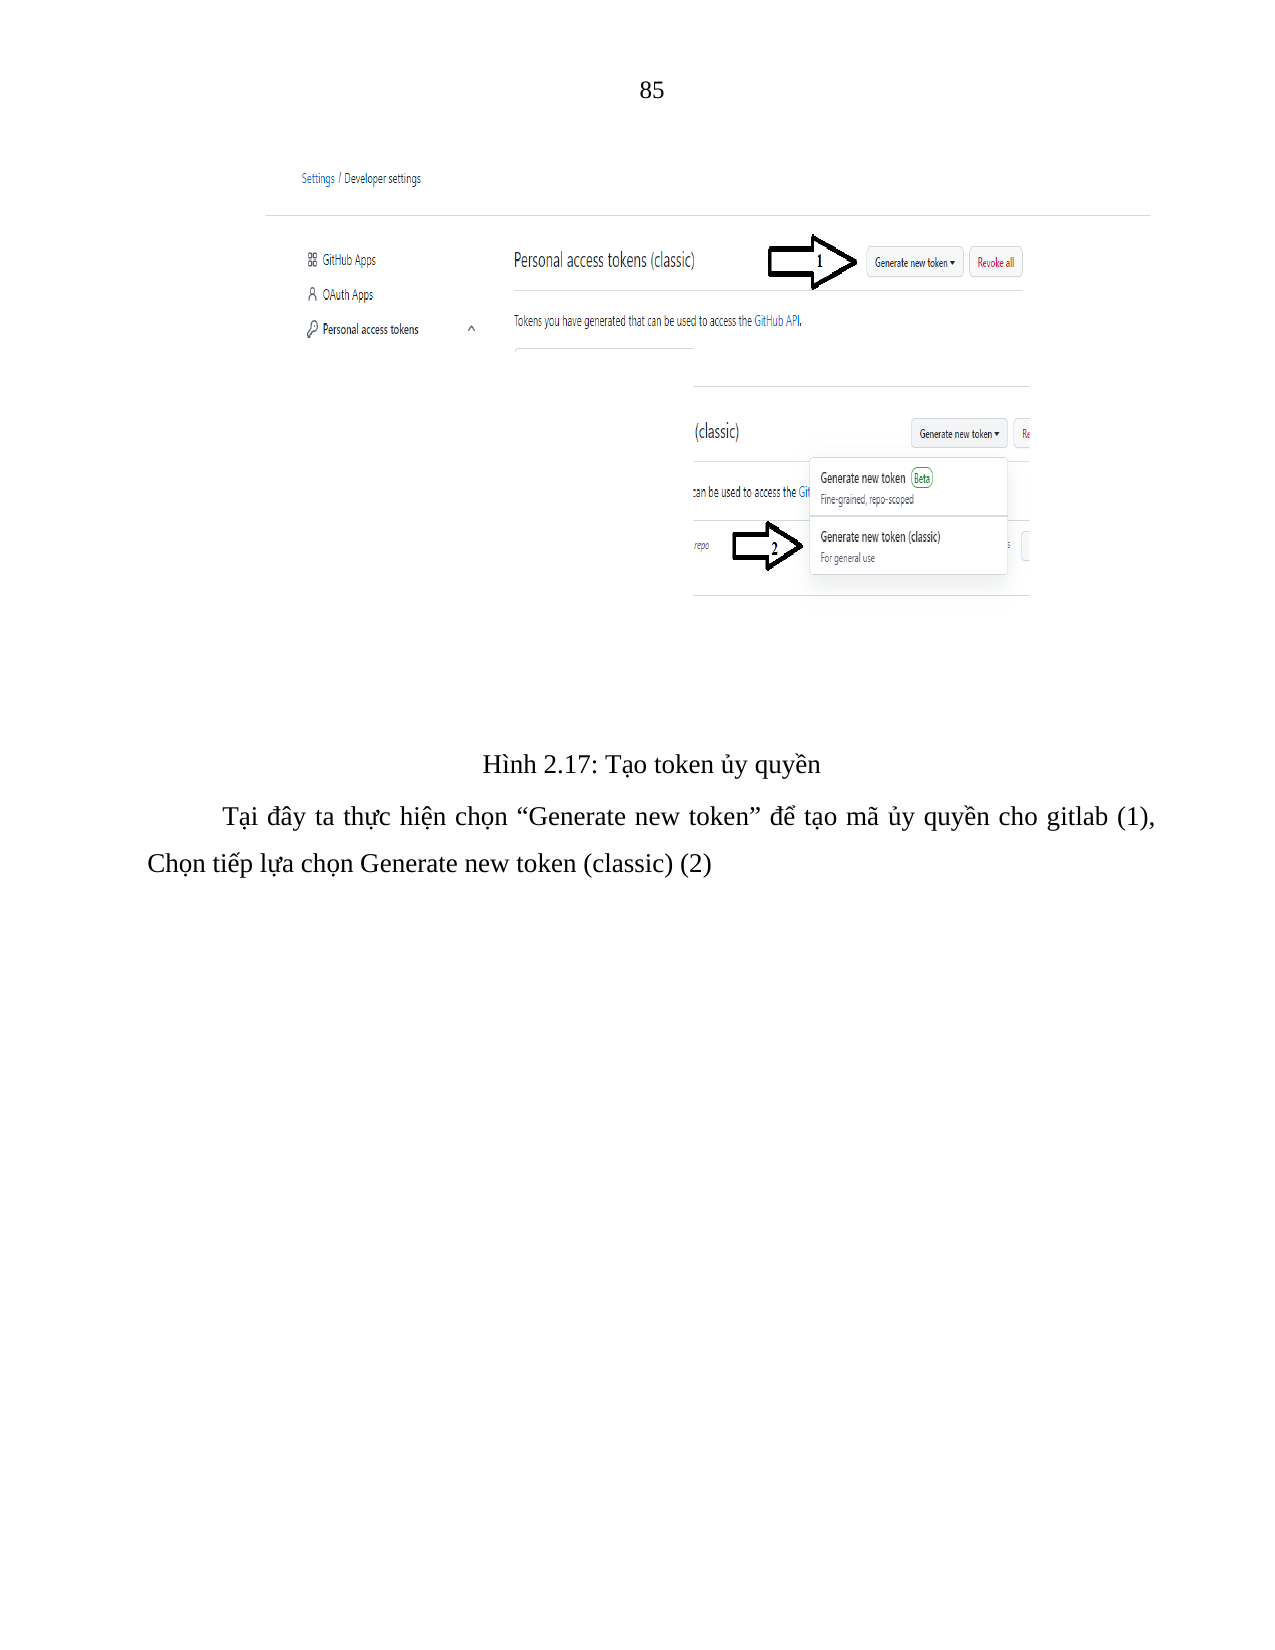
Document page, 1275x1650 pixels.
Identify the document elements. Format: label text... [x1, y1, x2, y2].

picture [265, 147, 1151, 733]
text Tại đây ta thực hiện chọn “Generate new token” để tạo mã ủy quyền cho gitlab (1), Chọn tiếp lựa chọn Generate new token (classic) (2) [147, 800, 1156, 878]
text Hình 2.17: Tạo token ủy quyền [147, 748, 1156, 779]
